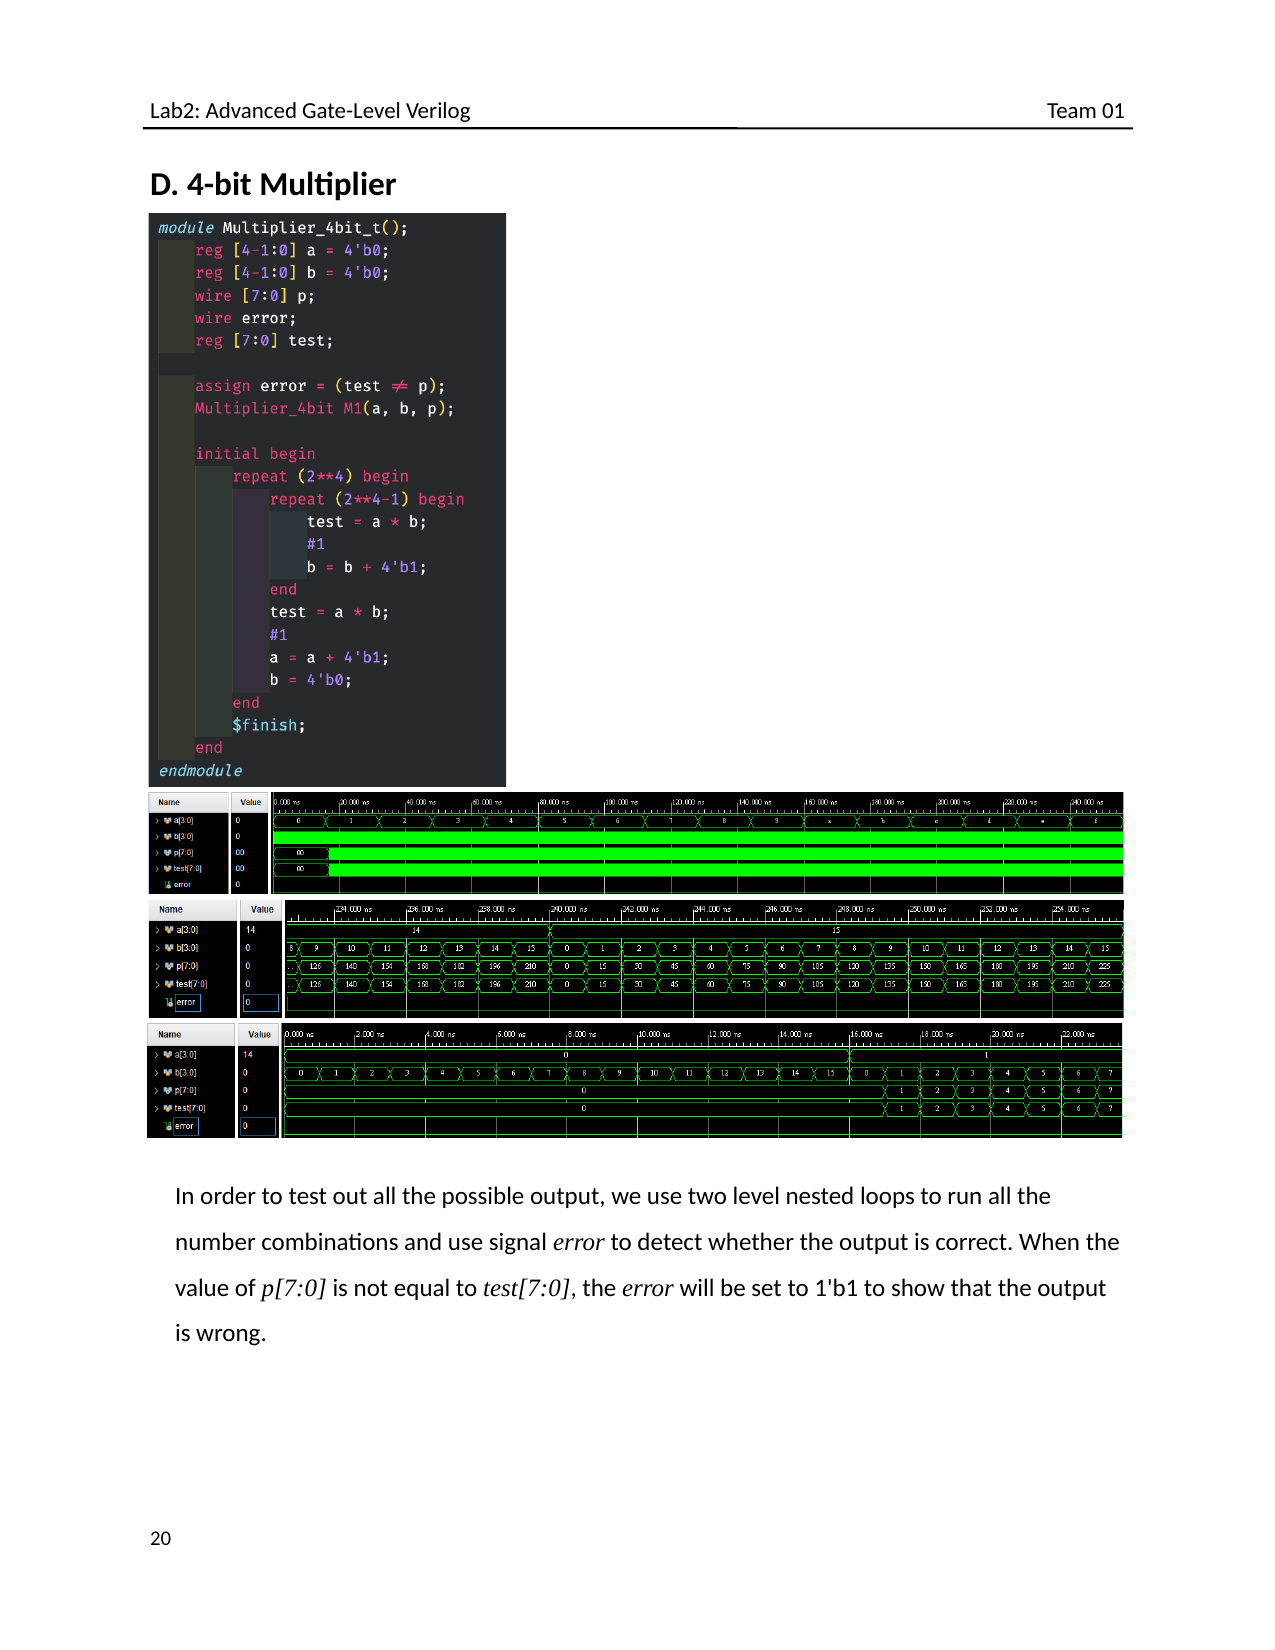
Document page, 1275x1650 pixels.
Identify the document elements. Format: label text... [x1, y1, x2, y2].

picture [147, 1023, 1123, 1138]
subtitle D. 4-bit Multiplier [150, 162, 1125, 203]
picture [148, 900, 1124, 1018]
picture [148, 792, 1124, 894]
picture [148, 213, 507, 787]
text In order to test out all the possible output, we use two level nested loops to run all the number combinations and use signal error to detect whether the output is correct. When the value of p[7:0] is not equal to test[7:0], the error will be set to 1'b1 to show that the output is wrong. [175, 1180, 1125, 1348]
